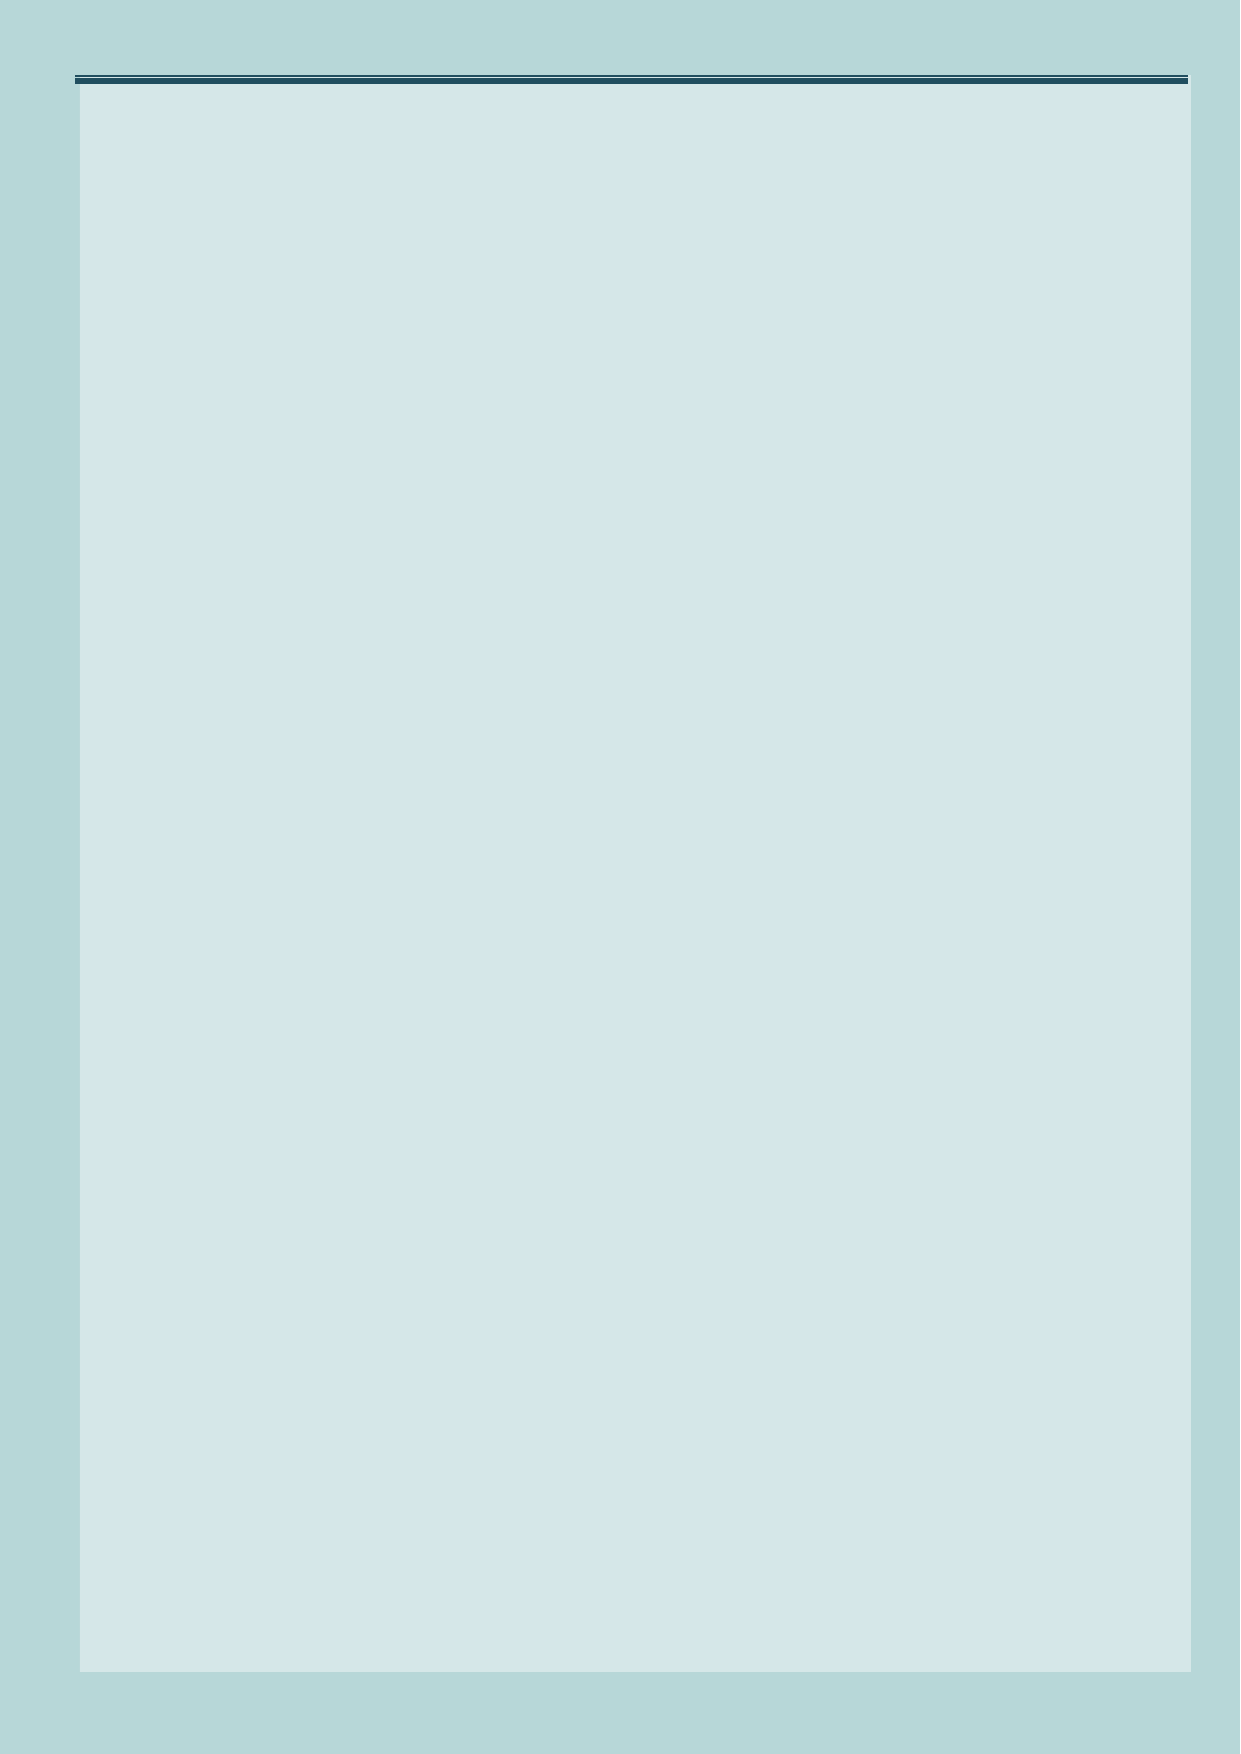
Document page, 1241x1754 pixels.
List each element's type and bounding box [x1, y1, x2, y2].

table_cell [75, 84, 1188, 1672]
